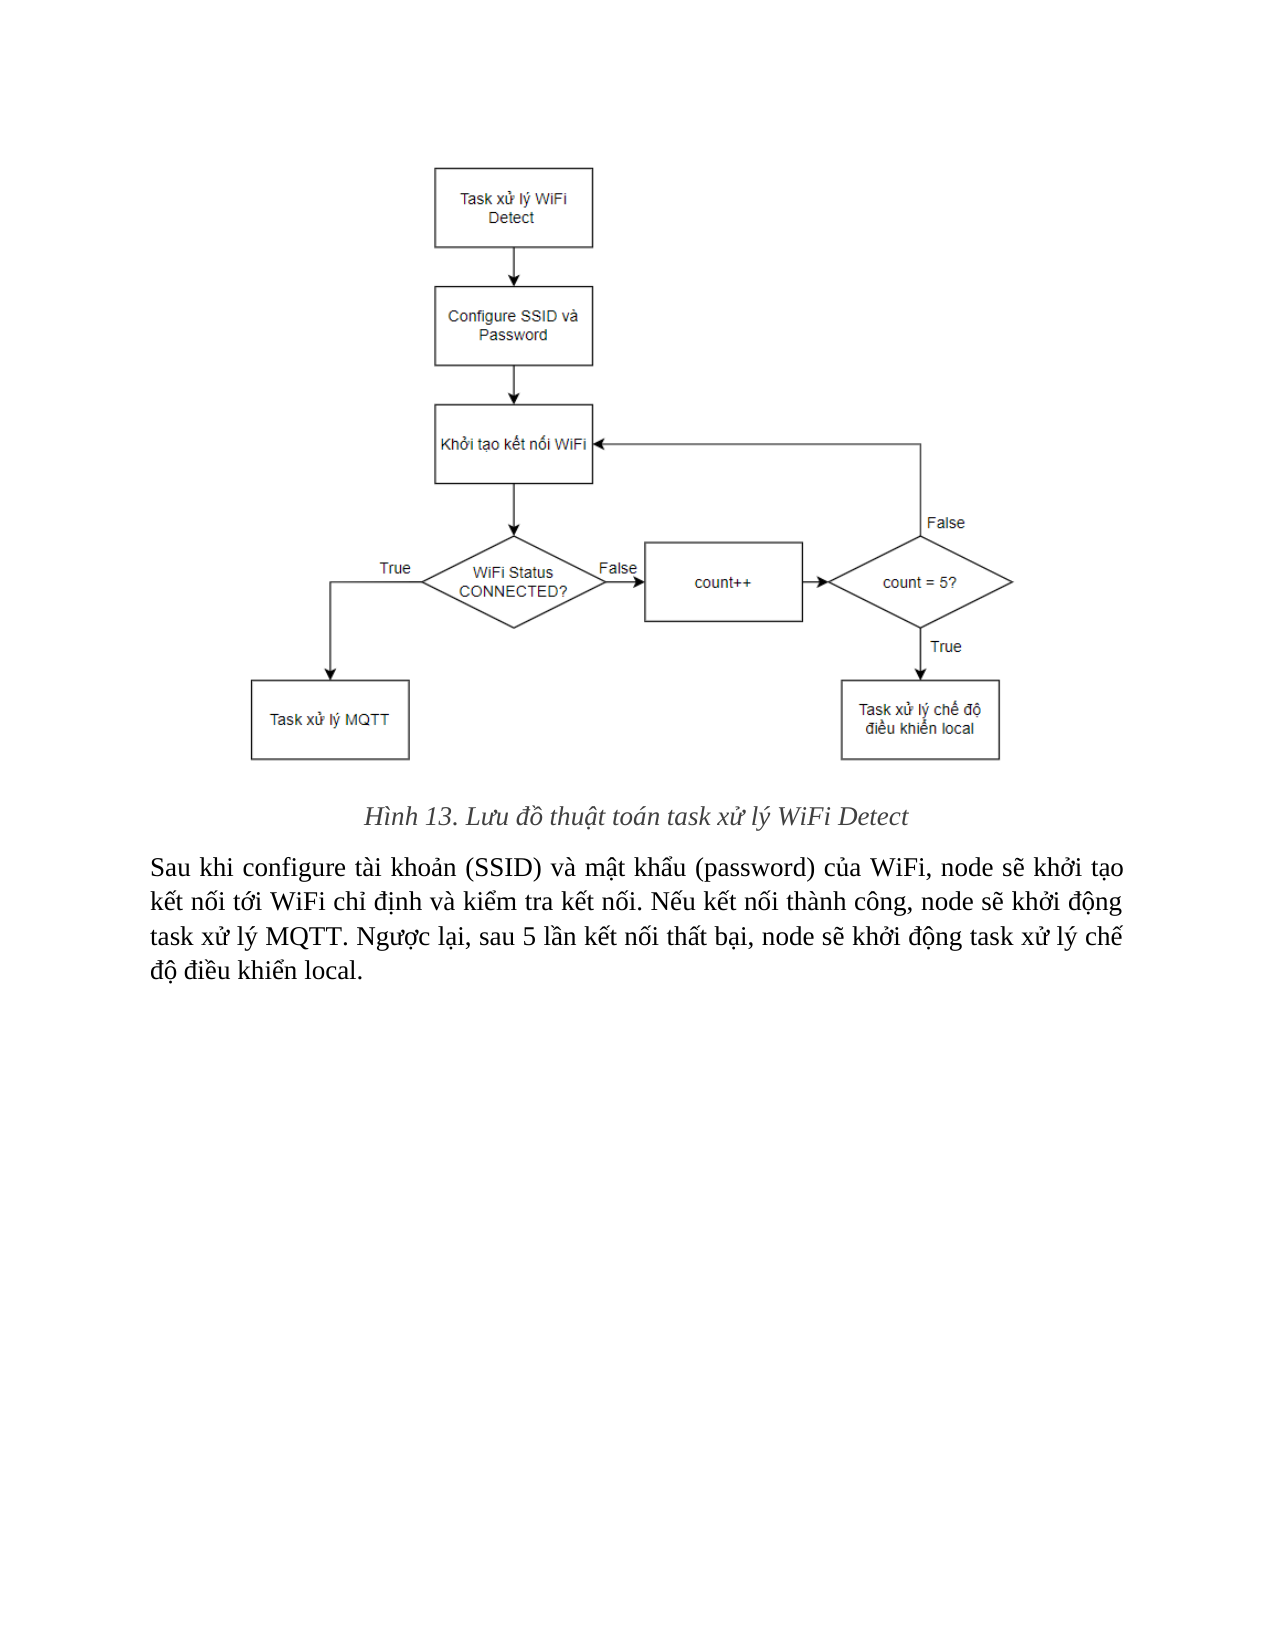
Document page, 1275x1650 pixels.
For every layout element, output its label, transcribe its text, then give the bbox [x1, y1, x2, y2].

text Sau khi configure tài khoản (SSID) và mật khẩu (password) của WiFi, node sẽ khởi tạo kết nối tới WiFi chỉ định và kiểm tra kết nối. Nếu kết nối thành công, node sẽ khởi động task xử lý MQTT. Ngược lại, sau 5 lần kết nối thất bại, node sẽ khởi động task xử lý chế độ điều khiển local. [150, 851, 1125, 985]
picture [241, 150, 1034, 777]
text Hình 13. Lưu đồ thuật toán task xử lý WiFi Detect [240, 801, 1035, 832]
